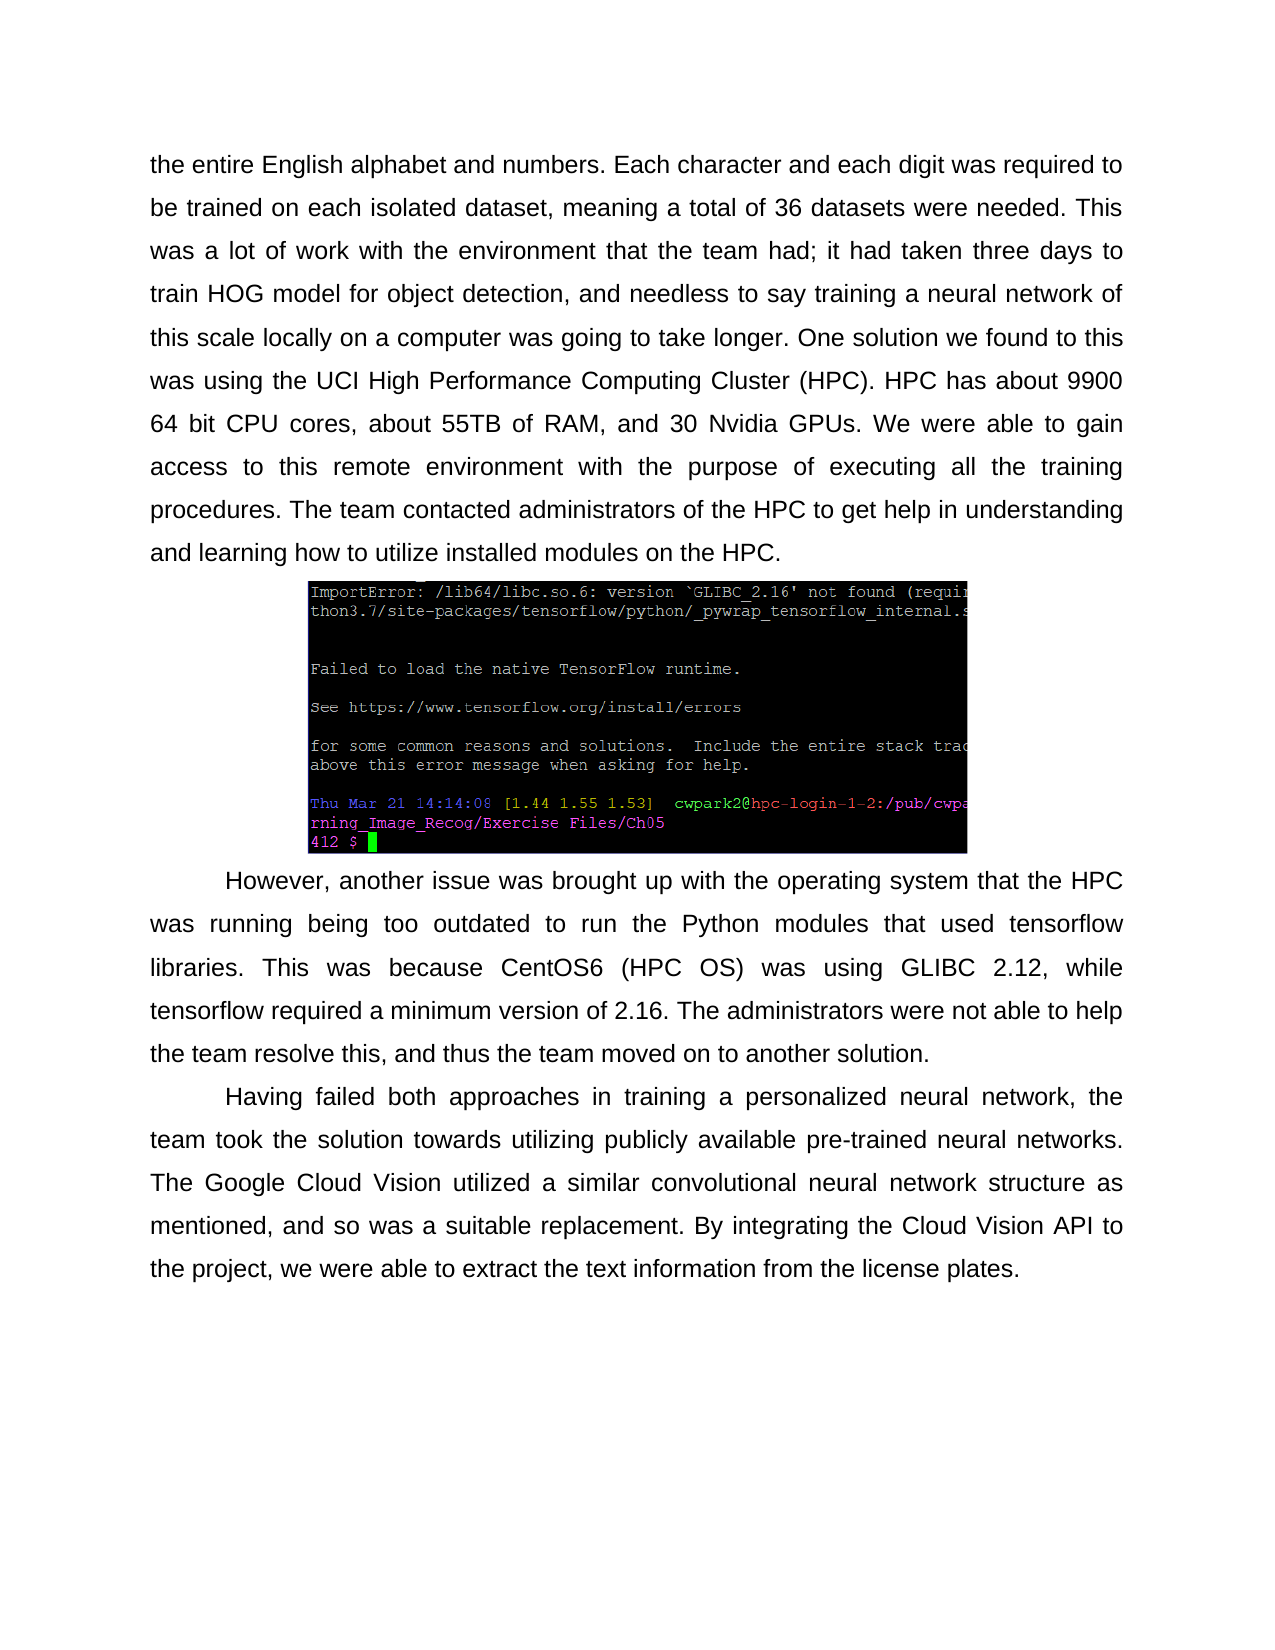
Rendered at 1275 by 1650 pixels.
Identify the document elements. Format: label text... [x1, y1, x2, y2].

picture [307, 581, 968, 854]
text However, another issue was brought up with the operating system that the HPC was running being too outdated to run the Python modules that used tensorflow libraries. This was because CentOS6 (HPC OS) was using GLIBC 2.12, while tensorflow required a minimum version of 2.16. The administrators were not able to help the team resolve this, and thus the team moved on to another solution. [150, 866, 1125, 1067]
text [150, 150, 1125, 567]
text Having failed both approaches in training a personalized neural network, the team took the solution towards utilizing publicly available pre-trained neural networks. The Google Cloud Vision utilized a similar convolutional neural network structure as mentioned, and so was a suitable replacement. By integrating the Cloud Vision API to the project, we were able to extract the text information from the license plates. [150, 1082, 1125, 1283]
